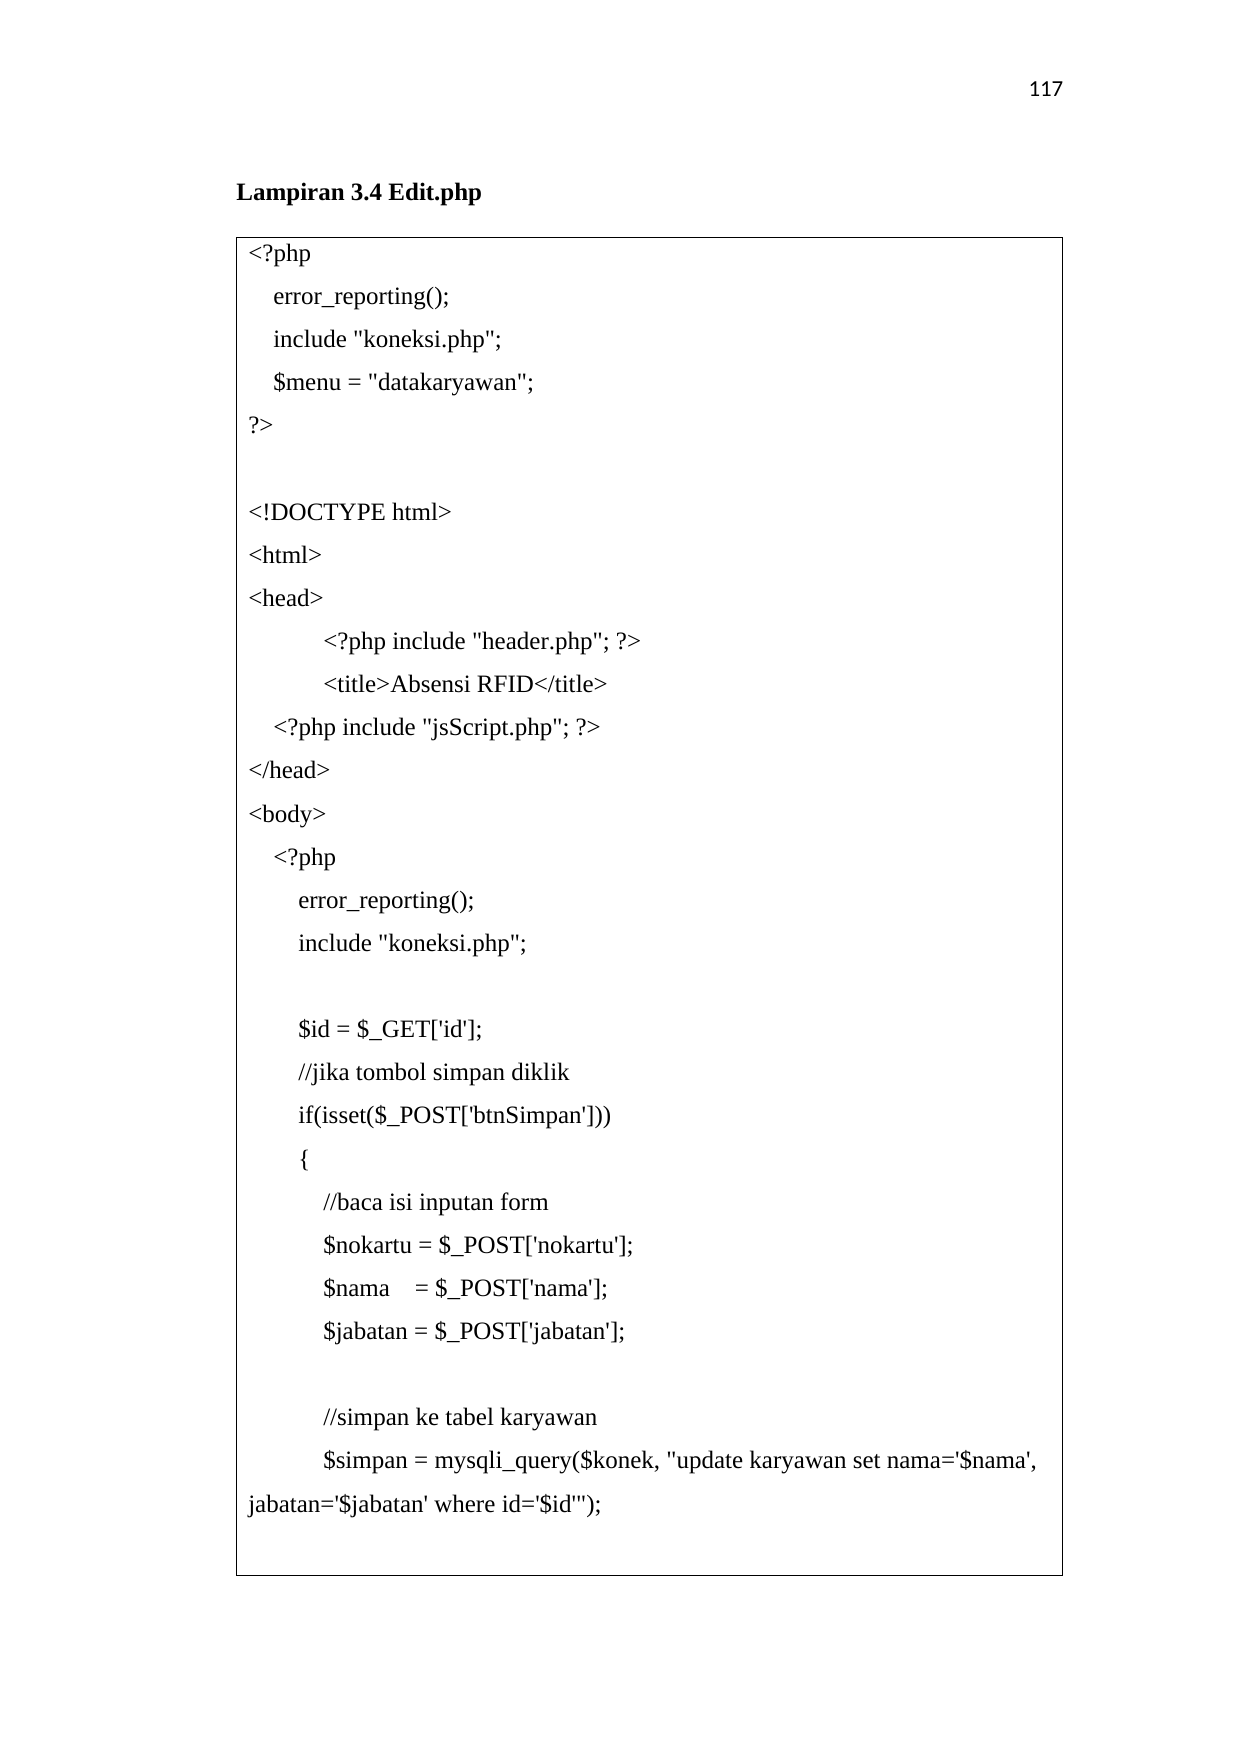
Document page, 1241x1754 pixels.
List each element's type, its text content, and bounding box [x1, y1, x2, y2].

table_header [237, 238, 1062, 1575]
text Lampiran 3.4 Edit.php [236, 177, 1063, 206]
